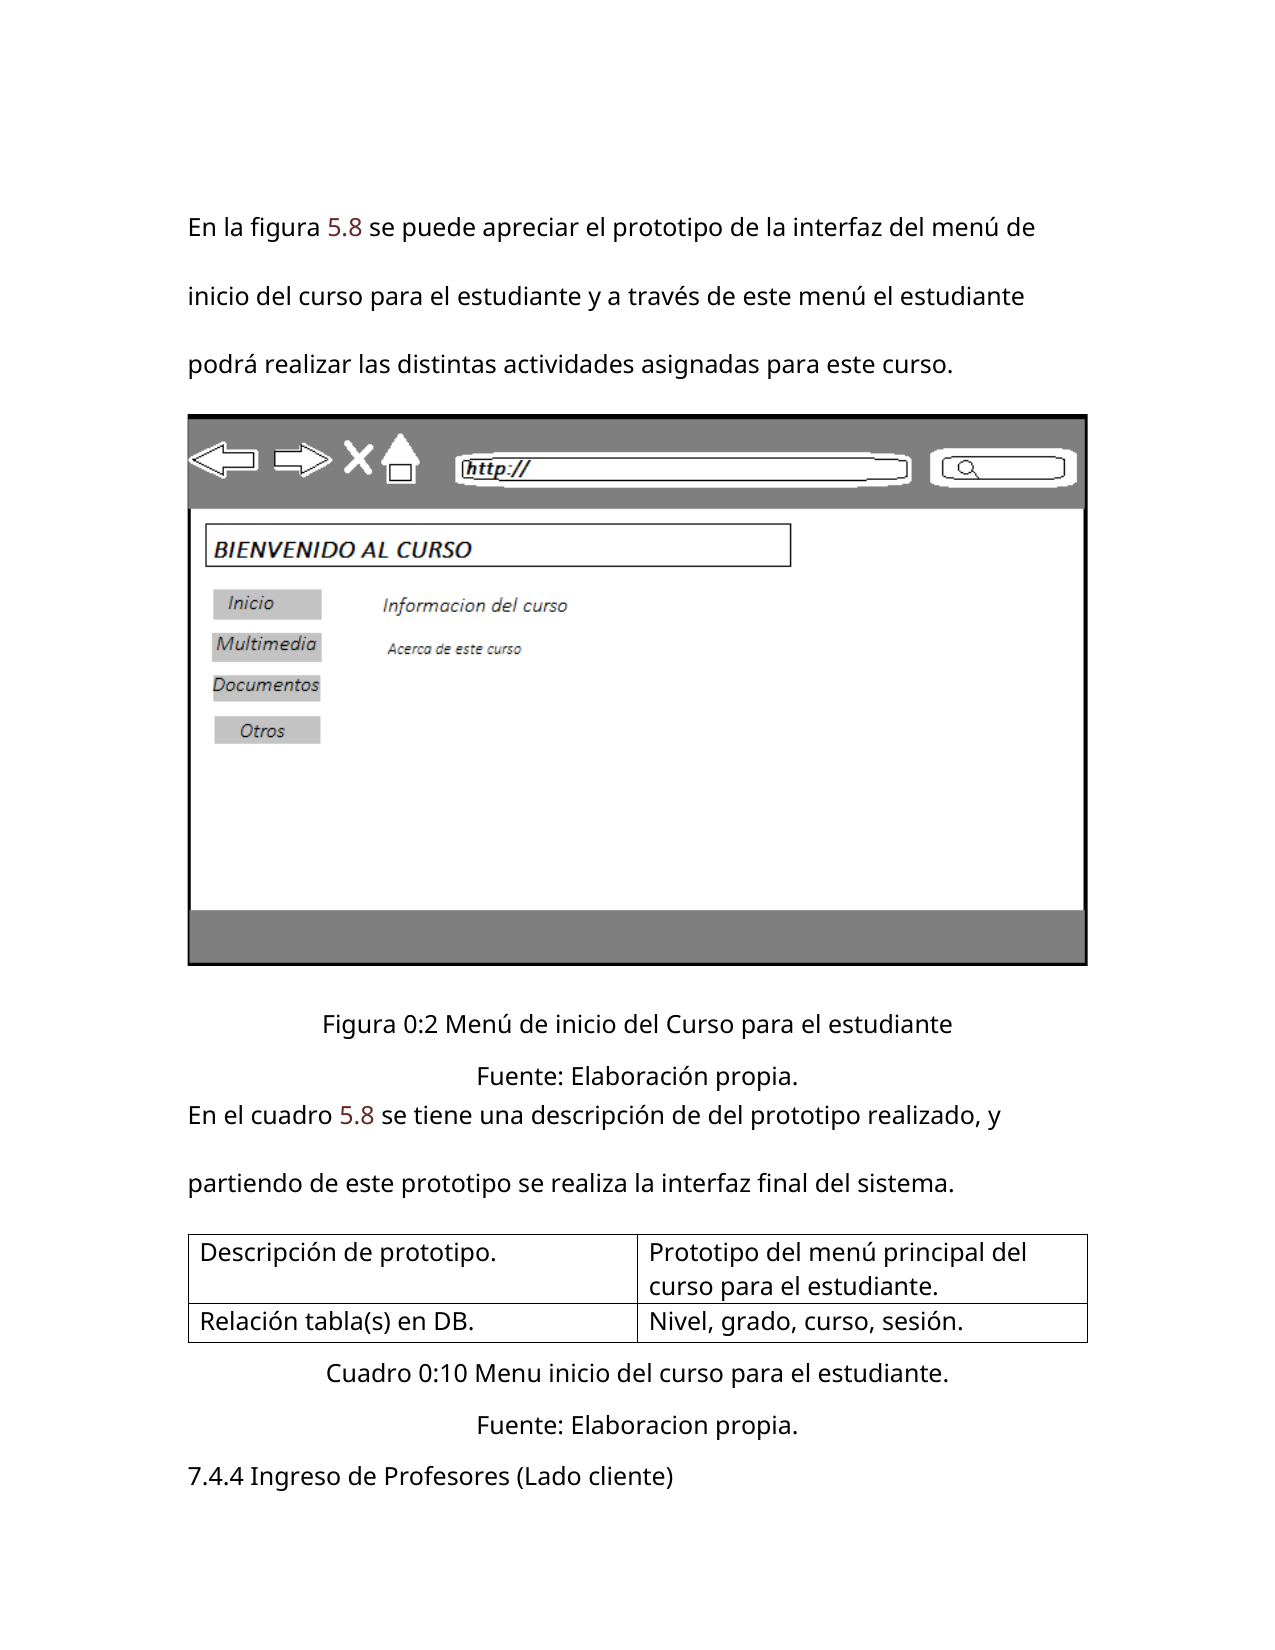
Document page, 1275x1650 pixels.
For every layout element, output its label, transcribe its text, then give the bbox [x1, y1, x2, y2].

text En el cuadro 5.8 se tiene una descripción de del prototipo realizado, y partiendo de este prototipo se realiza la interfaz final del sistema. [187, 1097, 1087, 1199]
table_header Descripción de prototipo. [189, 1235, 637, 1303]
text En la figura 5.8 se puede apreciar el prototipo de la interfaz del menú de inicio del curso para el estudiante y a través de este menú el estudiante podrá realizar las distintas actividades asignadas para este curso. [187, 210, 1087, 380]
table_cell Nivel, grado, curso, sesión. [638, 1304, 1087, 1342]
table_header Prototipo del menú principal del curso para el estudiante. [638, 1235, 1087, 1303]
text Fuente: Elaboracion propia. [187, 1407, 1087, 1441]
text 7.4.4 Ingreso de Profesores (Lado cliente) [187, 1459, 1087, 1493]
table_cell Relación tabla(s) en DB. [189, 1304, 637, 1342]
text Fuente: Elaboración propia. [187, 1058, 1087, 1092]
text Figura 0:2 Menú de inicio del Curso para el estudiante [187, 1006, 1087, 1041]
